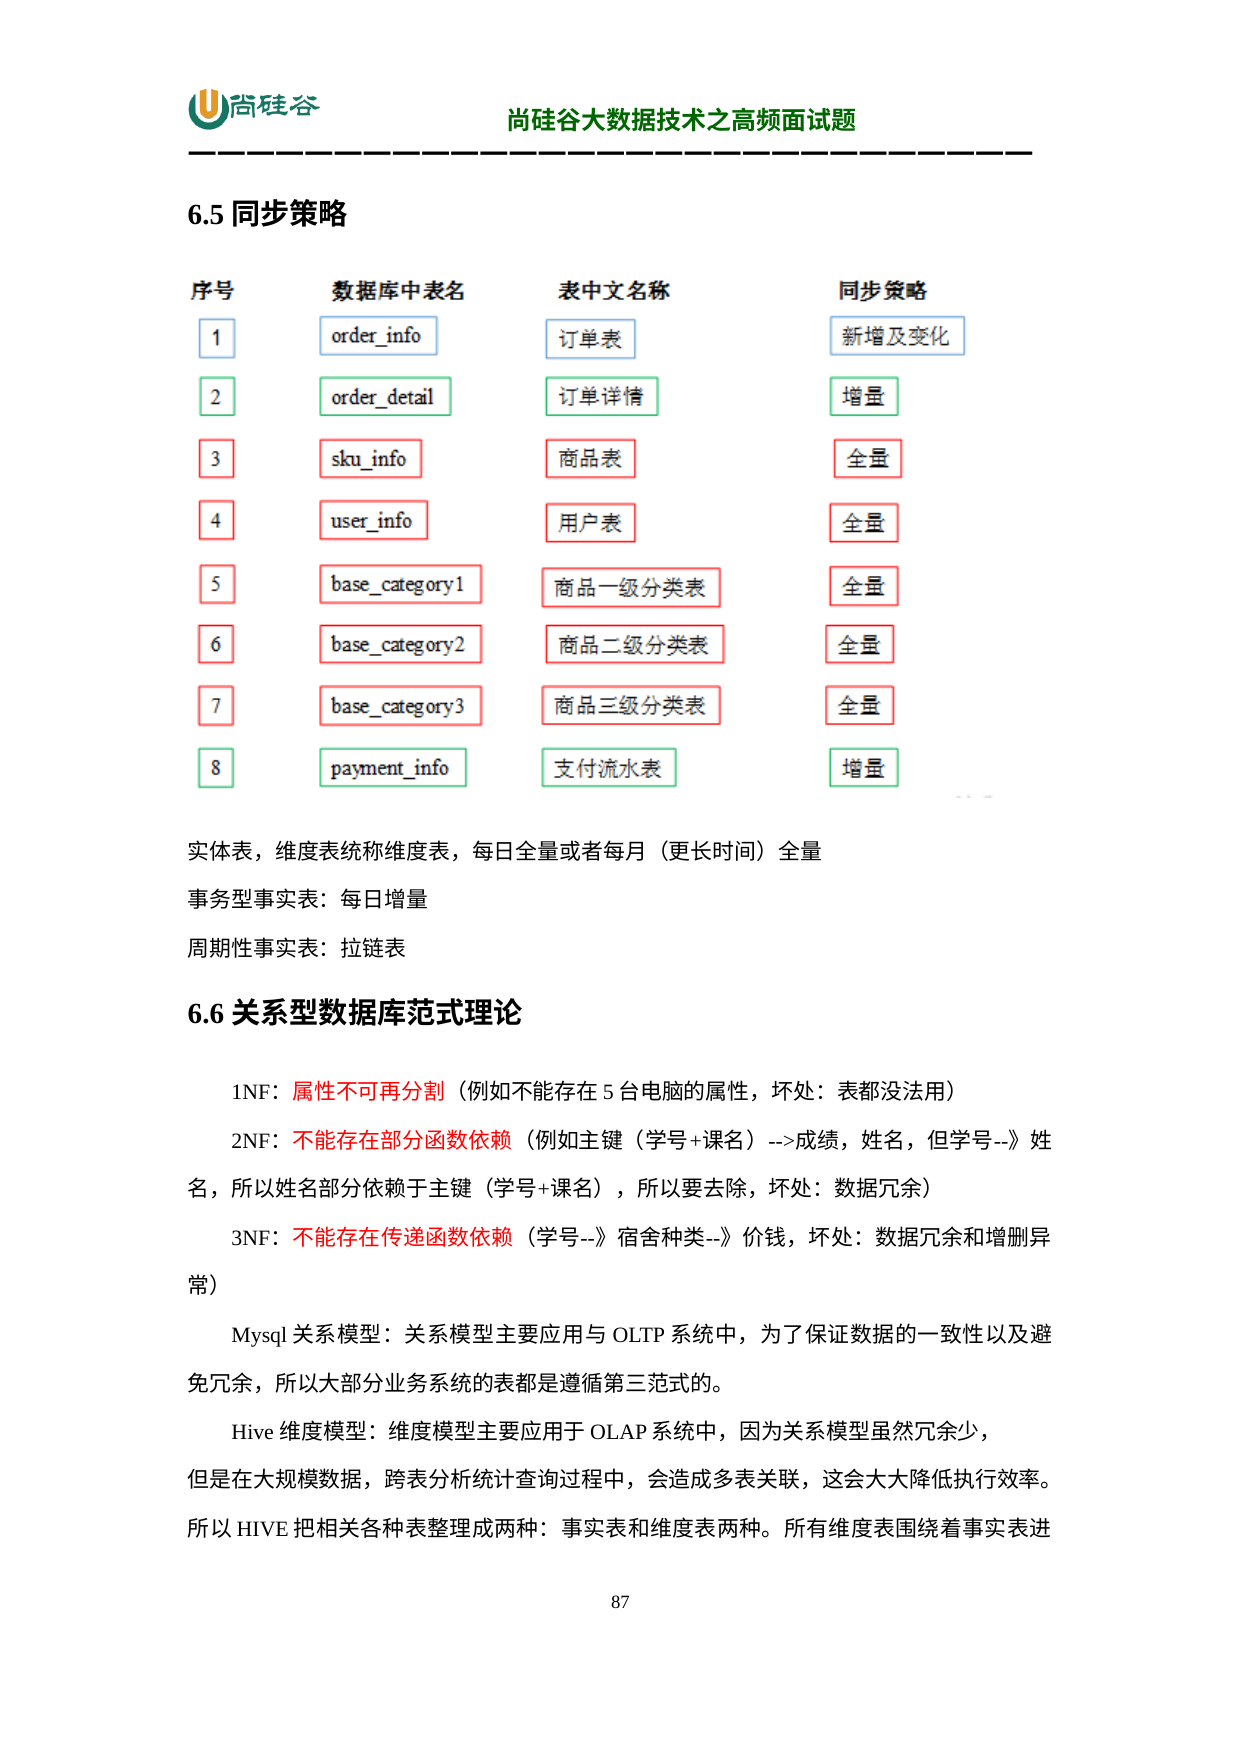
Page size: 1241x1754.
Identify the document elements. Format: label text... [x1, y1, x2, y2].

subtitle 6.6 关系型数据库范式理论 [187, 978, 1053, 1043]
text 实体表，维度表统称维度表，每日全量或者每月（更长时间）全量 [187, 833, 1053, 866]
text 1NF：属性不可再分割（例如不能存在5台电脑的属性，坏处：表都没法用） [187, 1074, 1053, 1106]
subtitle 6.5 同步策略 [187, 179, 1053, 244]
text 周期性事实表：拉链表 [187, 930, 1053, 963]
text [187, 1510, 1053, 1543]
text Mysql关系模型：关系模型主要应用与OLTP系统中，为了保证数据的一致性以及避免冗余，所以大部分业务系统的表都是遵循第三范式的。 [187, 1316, 1053, 1398]
text 事务型事实表：每日增量 [187, 882, 1053, 914]
text 2NF：不能存在部分函数依赖（例如主键（学号+课名）-->成绩，姓名，但学号--》姓名，所以姓名部分依赖于主键（学号+课名），所以要去除，坏处：数据冗余） [187, 1122, 1053, 1203]
text Hive 维度模型：维度模型主要应用于OLAP系统中，因为关系模型虽然冗余少， [187, 1413, 1053, 1446]
text 3NF：不能存在传递函数依赖（学号--》宿舍种类--》价钱，坏处：数据冗余和增删异常） [187, 1219, 1053, 1301]
text 但是在大规模数据，跨表分析统计查询过程中，会造成多表关联，这会大大降低执行效率。 [187, 1462, 1053, 1494]
